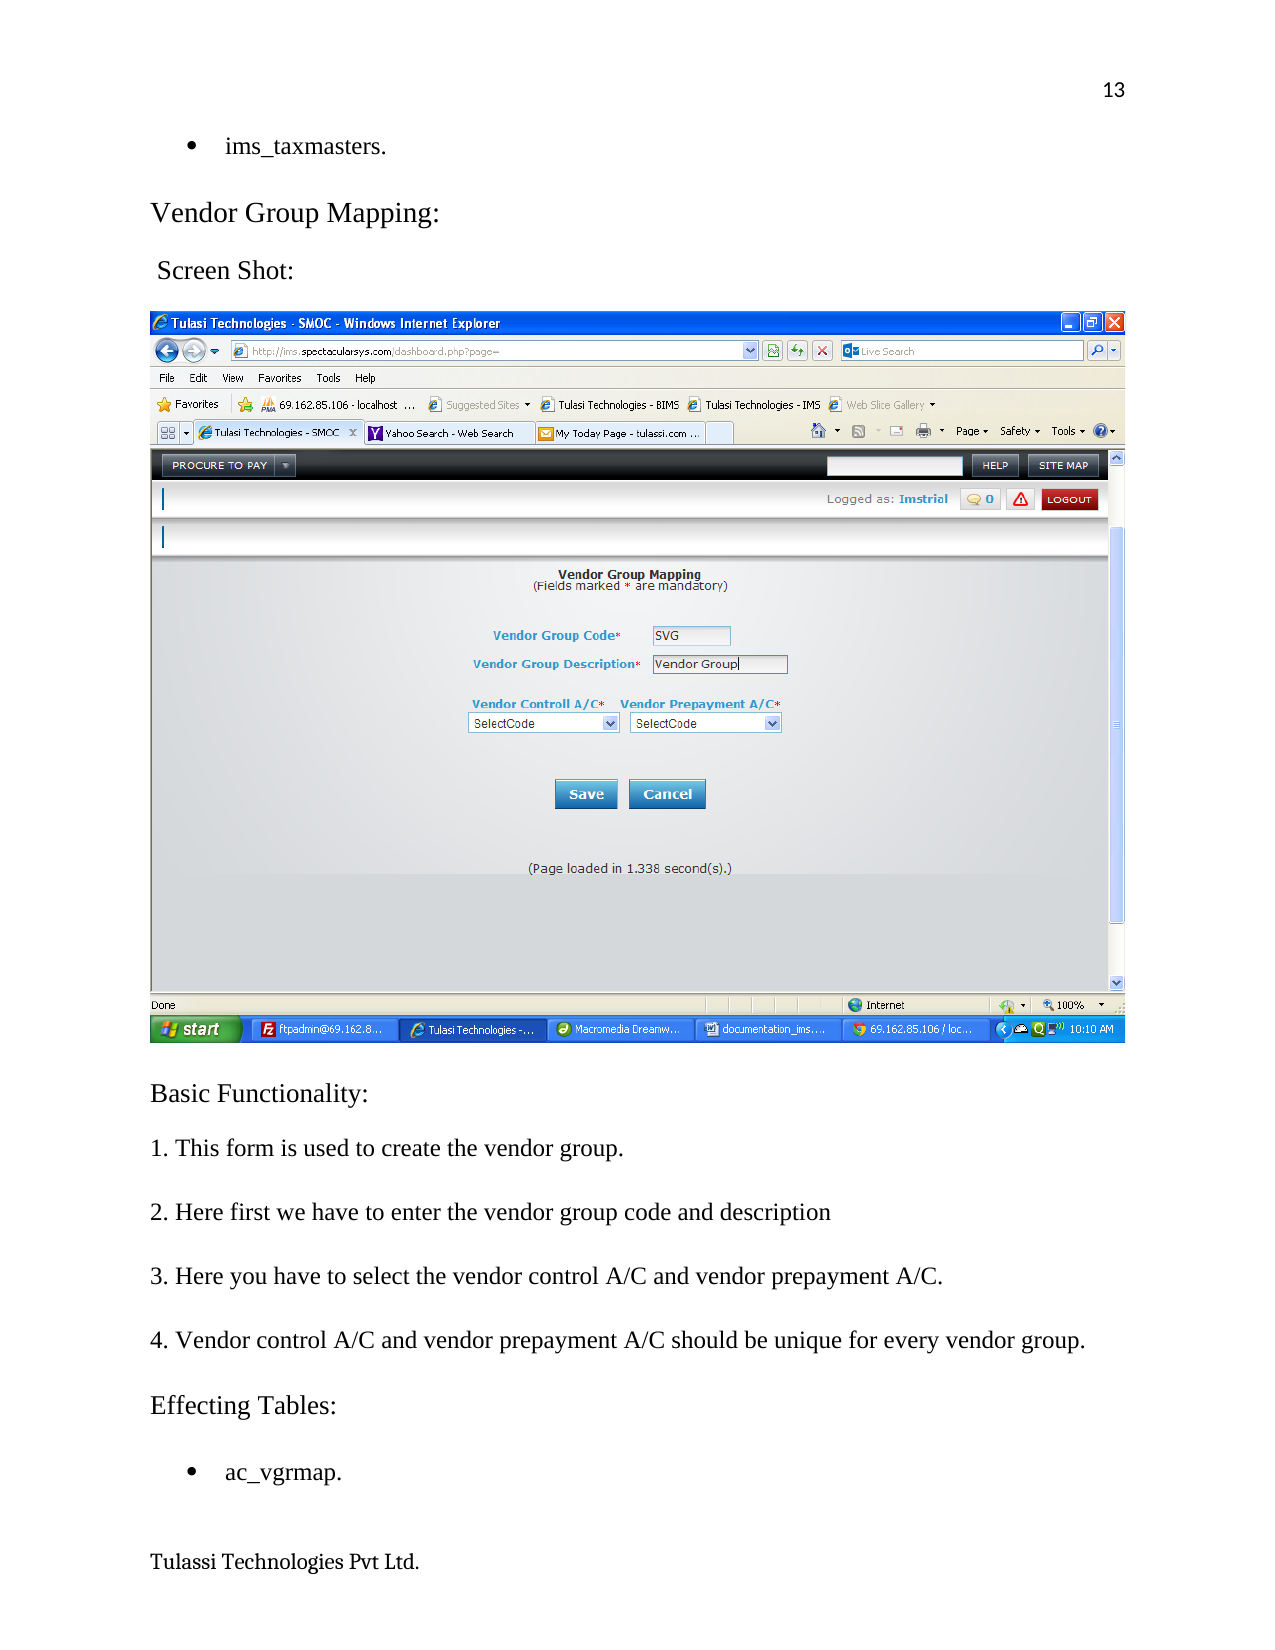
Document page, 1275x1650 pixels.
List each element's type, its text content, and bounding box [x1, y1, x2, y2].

list ims_taxmasters. [187, 131, 1125, 160]
text 3. Here you have to select the vendor control A/C and vendor prepayment A/C. [150, 1261, 1125, 1290]
picture [150, 311, 1125, 1043]
text Basic Functionality: [150, 1077, 1125, 1108]
text Screen Shot: [150, 254, 1125, 286]
list ac_vgrmap. [187, 1457, 1125, 1486]
text 4. Vendor control A/C and vendor prepayment A/C should be unique for every vendor group. [150, 1325, 1125, 1354]
text 1. This form is used to create the vendor group. [150, 1133, 1125, 1162]
text Vendor Group Mapping: [150, 195, 1125, 228]
text Effecting Tables: [150, 1389, 1125, 1421]
text 2. Here first we have to enter the vendor group code and description [150, 1197, 1125, 1226]
